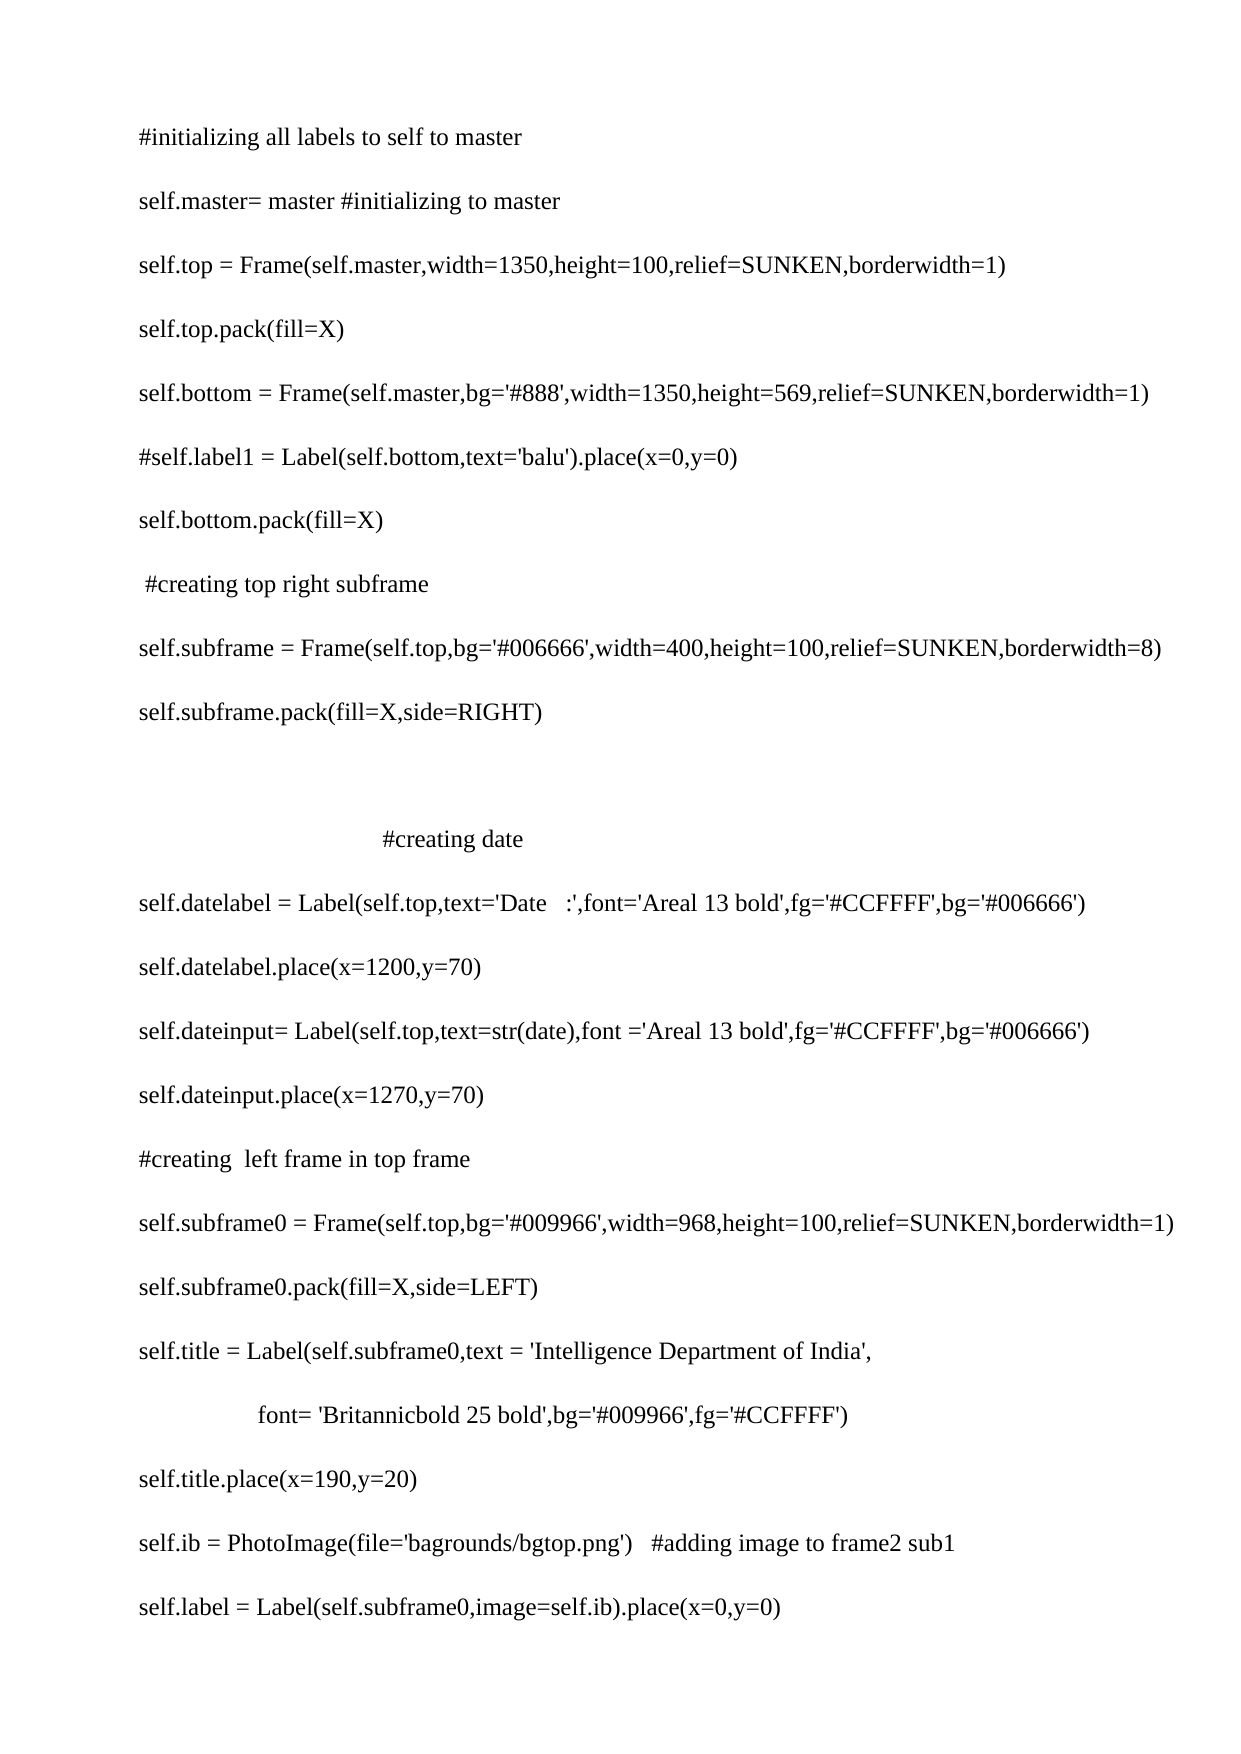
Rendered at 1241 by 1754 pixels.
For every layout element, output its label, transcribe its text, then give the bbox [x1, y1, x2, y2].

text #self.label1 = Label(self.bottom,text='balu').place(x=0,y=0) [89, 442, 1181, 470]
text #creating date [89, 824, 1181, 853]
text self.datelabel = Label(self.top,text='Date :',font='Areal 13 bold',fg='#CCFFFF',bg='#006666') [89, 888, 1181, 917]
text font= 'Britannicbold 25 bold',bg='#009966',fg='#CCFFFF') [89, 1400, 1181, 1429]
text self.dateinput.place(x=1270,y=70) [89, 1080, 1181, 1109]
text self.subframe0 = Frame(self.top,bg='#009966',width=968,height=100,relief=SUNKEN,borderwidth=1) [89, 1208, 1181, 1237]
text self.subframe = Frame(self.top,bg='#006666',width=400,height=100,relief=SUNKEN,borderwidth=8) [89, 633, 1181, 662]
text #creating top right subframe [89, 569, 1181, 598]
text #initializing all labels to self to master [89, 122, 1181, 151]
text self.datelabel.place(x=1200,y=70) [89, 952, 1181, 981]
text self.title = Label(self.subframe0,text = 'Intelligence Department of India', [89, 1336, 1181, 1365]
text self.ib = PhotoImage(file='bagrounds/bgtop.png') #adding image to frame2 sub1 [89, 1528, 1181, 1557]
text self.top.pack(fill=X) [89, 314, 1181, 342]
text self.top = Frame(self.master,width=1350,height=100,relief=SUNKEN,borderwidth=1) [89, 250, 1181, 278]
text self.label = Label(self.subframe0,image=self.ib).place(x=0,y=0) [89, 1592, 1181, 1621]
text #creating left frame in top frame [89, 1144, 1181, 1173]
text self.dateinput= Label(self.top,text=str(date),font ='Areal 13 bold',fg='#CCFFFF',bg='#006666') [89, 1016, 1181, 1045]
text self.bottom.pack(fill=X) [89, 506, 1181, 534]
text self.master= master #initializing to master [89, 186, 1181, 214]
text self.subframe0.pack(fill=X,side=LEFT) [89, 1272, 1181, 1301]
text self.subframe.pack(fill=X,side=RIGHT) [89, 697, 1181, 726]
text self.title.place(x=190,y=20) [89, 1464, 1181, 1493]
text self.bottom = Frame(self.master,bg='#888',width=1350,height=569,relief=SUNKEN,borderwidth=1) [89, 378, 1181, 406]
